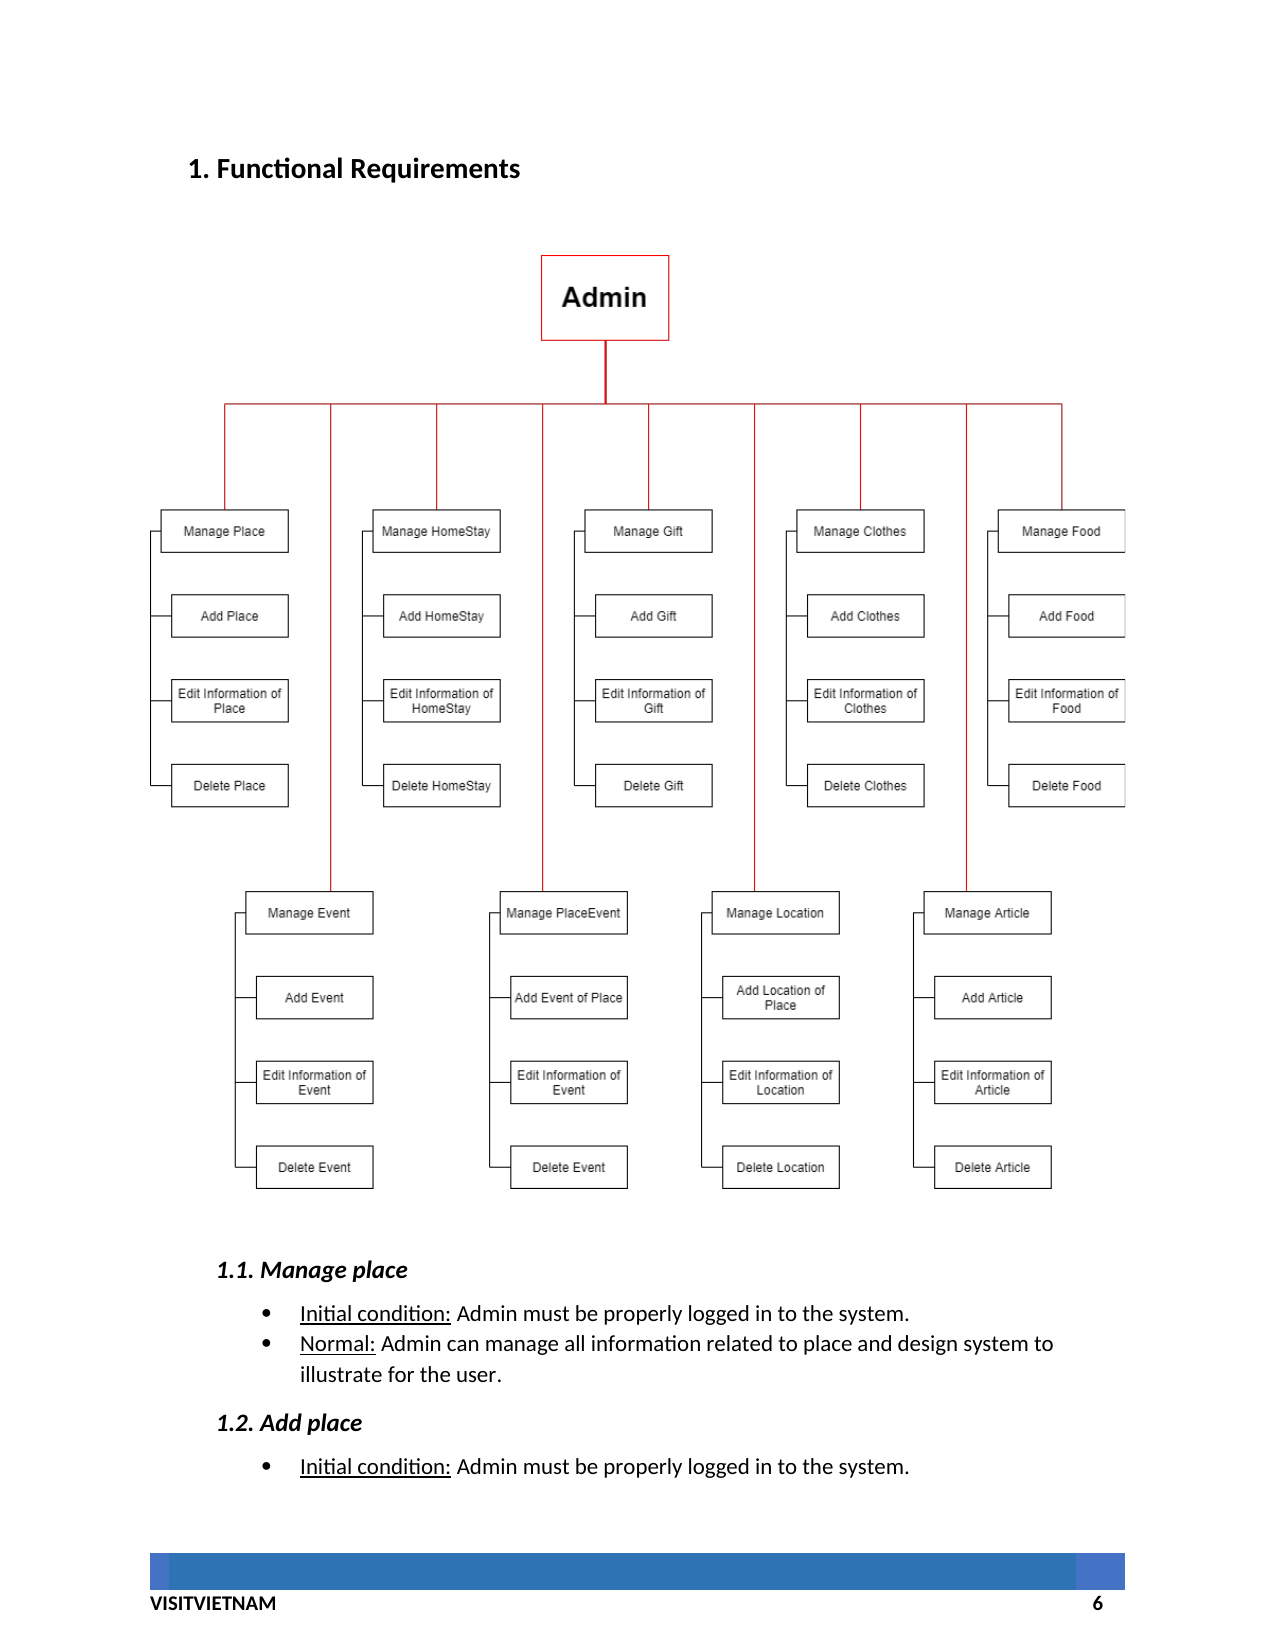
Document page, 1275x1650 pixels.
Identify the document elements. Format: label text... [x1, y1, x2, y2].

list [262, 1452, 1125, 1480]
text Manage place [216, 1254, 1125, 1284]
list Initial condition: Admin must be properly logged in to the system. [262, 1299, 1125, 1327]
text Functional Requirements [187, 150, 1125, 186]
text Add place [216, 1407, 1125, 1437]
picture [150, 255, 1125, 1189]
list Normal: Admin can manage all information related to place and design system to illustrate for the user. [262, 1329, 1125, 1388]
